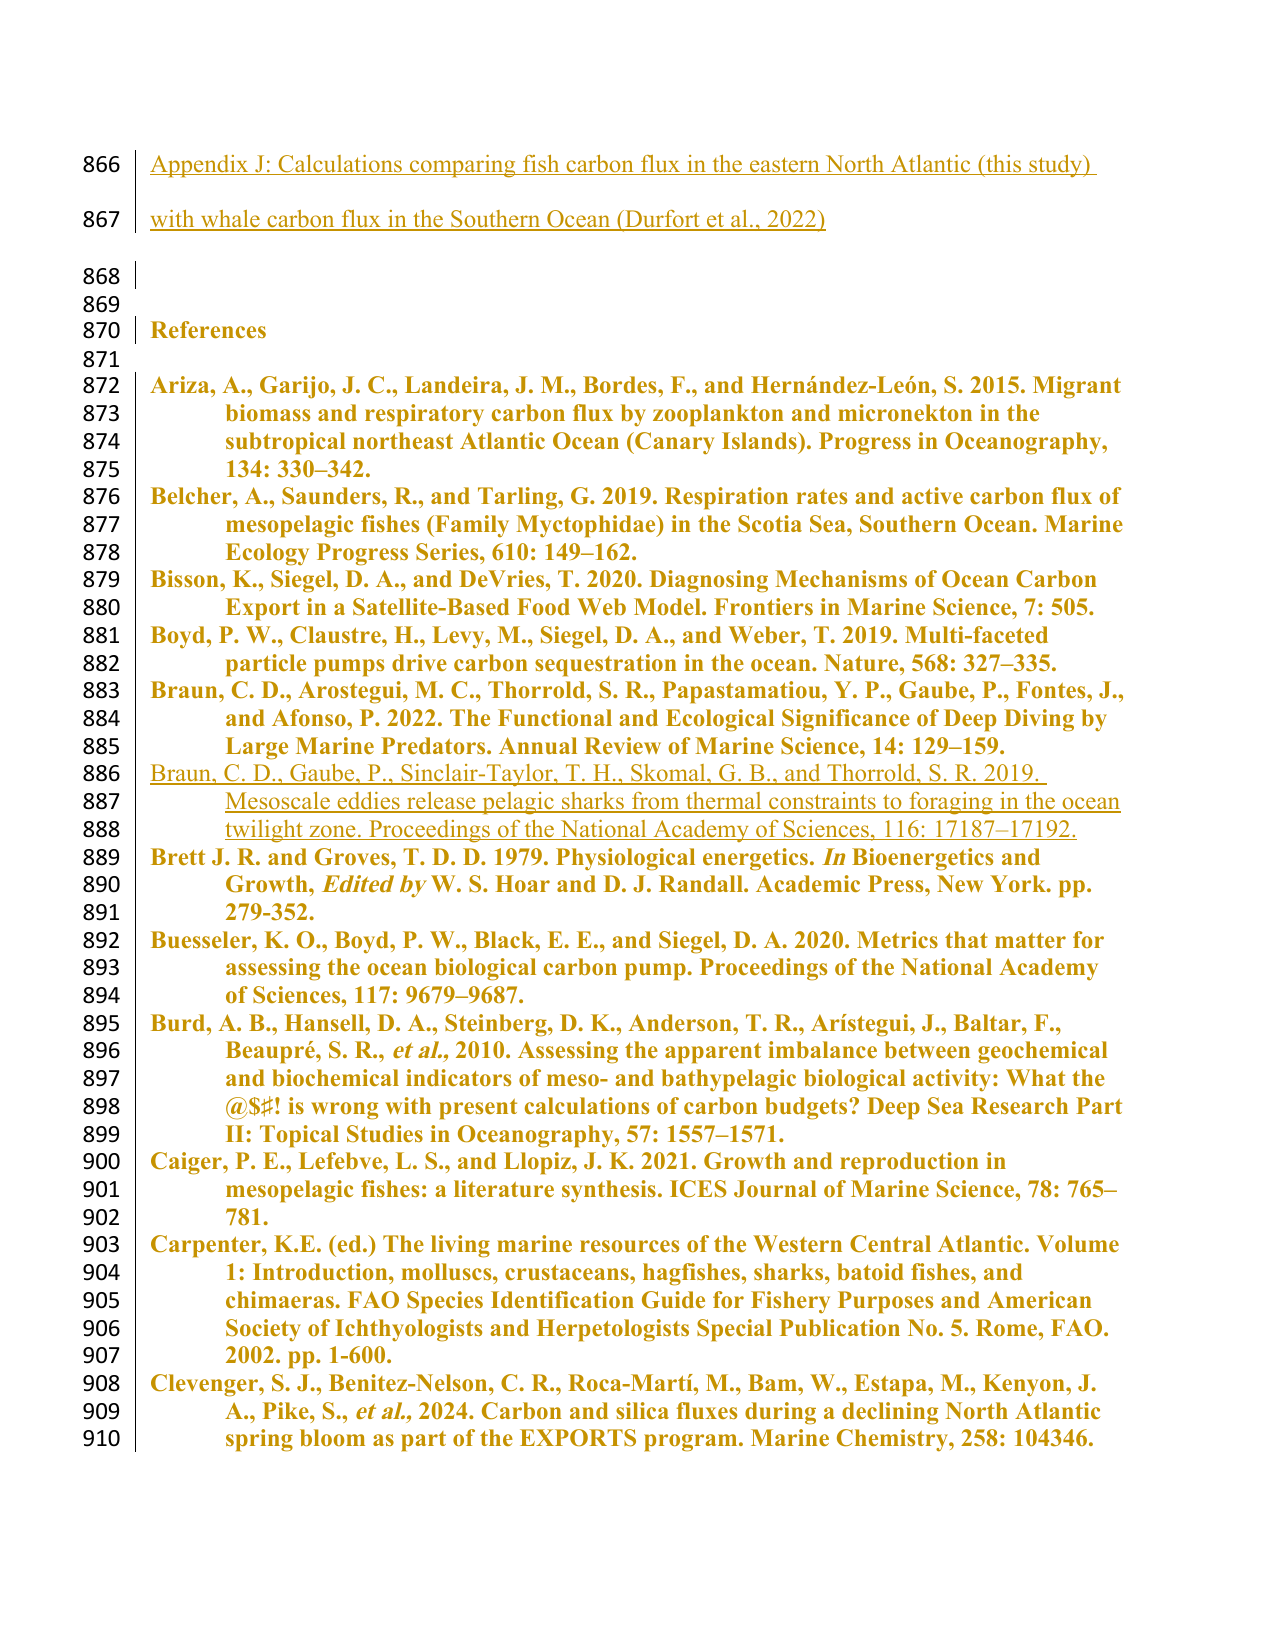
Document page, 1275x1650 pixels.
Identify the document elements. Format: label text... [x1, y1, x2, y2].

text Carpenter, K.E. (ed.) The living marine resources of the Western Central Atlantic. Volume 1: Introduction, molluscs, crustaceans, hagfishes, sharks, batoid fishes, and chimaeras. FAO Species Identification Guide for Fishery Purposes and American Society of Ichthyologists and Herpetologists Special Publication No. 5. Rome, FAO. 2002. pp. 1-600. [150, 1231, 1125, 1369]
text Caiger, P. E., Lefebve, L. S., and Llopiz, J. K. 2021. Growth and reproduction in mesopelagic fishes: a literature synthesis. ICES Journal of Marine Science, 78: 765–781. [150, 1147, 1125, 1231]
text Burd, A. B., Hansell, D. A., Steinberg, D. K., Anderson, T. R., Arístegui, J., Baltar, F., Beaupré, S. R., et al., 2010. Assessing the apparent imbalance between geochemical and biochemical indicators of meso- and bathypelagic biological activity: What the @$♯! is wrong with present calculations of carbon budgets? Deep Sea Research Part II: Topical Studies in Oceanography, 57: 1557–1571. [150, 1009, 1125, 1147]
text Clevenger, S. J., Benitez-Nelson, C. R., Roca-Martí, M., Bam, W., Estapa, M., Kenyon, J. A., Pike, S., et al., 2024. Carbon and silica fluxes during a declining North Atlantic spring bloom as part of the EXPORTS program. Marine Chemistry, 258: 104346. [150, 1369, 1125, 1452]
text Boyd, P. W., Claustre, H., Levy, M., Siegel, D. A., and Weber, T. 2019. Multi-faceted particle pumps drive carbon sequestration in the ocean. Nature, 568: 327–335. [150, 621, 1125, 676]
text References [150, 316, 1125, 344]
text Braun, C. D., Arostegui, M. C., Thorrold, S. R., Papastamatiou, Y. P., Gaube, P., Fontes, J., and Afonso, P. 2022. The Functional and Ecological Significance of Deep Diving by Large Marine Predators. Annual Review of Marine Science, 14: 129–159. [150, 676, 1125, 759]
text Belcher, A., Saunders, R., and Tarling, G. 2019. Respiration rates and active carbon flux of mesopelagic fishes (Family Myctophidae) in the Scotia Sea, Southern Ocean. Marine Ecology Progress Series, 610: 149–162. [150, 482, 1125, 566]
text Brett J. R. and Groves, T. D. D. 1979. Physiological energetics. In Bioenergetics and Growth, Edited by W. S. Hoar and D. J. Randall. Academic Press, New York. pp. 279-352. [150, 843, 1125, 926]
text Bisson, K., Siegel, D. A., and DeVries, T. 2020. Diagnosing Mechanisms of Ocean Carbon Export in a Satellite-Based Food Web Model. Frontiers in Marine Science, 7: 505. [150, 566, 1125, 621]
text Buesseler, K. O., Boyd, P. W., Black, E. E., and Siegel, D. A. 2020. Metrics that matter for assessing the ocean biological carbon pump. Proceedings of the National Academy of Sciences, 117: 9679–9687. [150, 926, 1125, 1009]
text Ariza, A., Garijo, J. C., Landeira, J. M., Bordes, F., and Hernández-León, S. 2015. Migrant biomass and respiratory carbon flux by zooplankton and micronekton in the subtropical northeast Atlantic Ocean (Canary Islands). Progress in Oceanography, 134: 330–342. [150, 372, 1125, 482]
